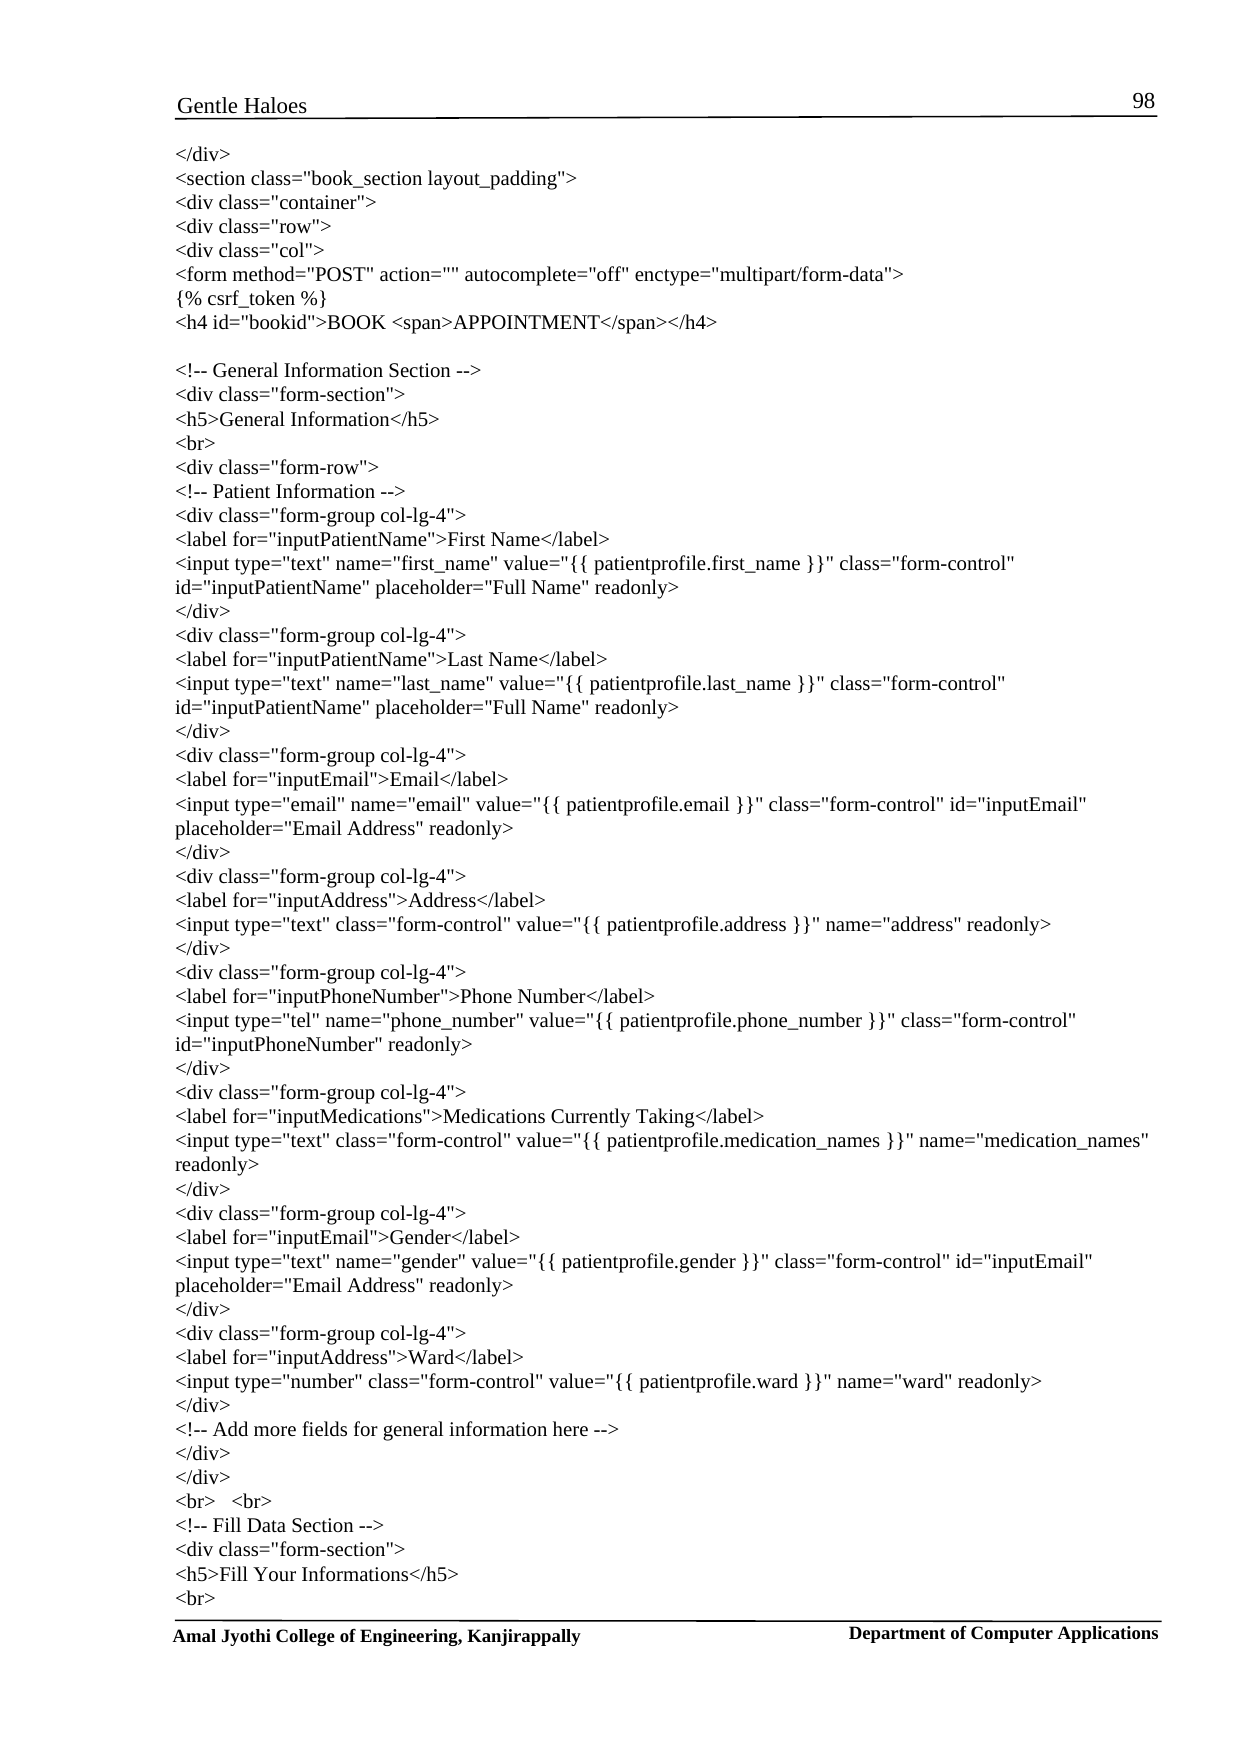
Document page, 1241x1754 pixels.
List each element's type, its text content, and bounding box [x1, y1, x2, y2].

text <div class="form-group col-lg-4"> [175, 503, 1162, 527]
text <label for="inputEmail">Gender</label> [175, 1224, 1162, 1249]
text <h4 id="bookid">BOOK <span>APPOINTMENT</span></h4> [175, 310, 1162, 334]
text </div> [175, 599, 1162, 623]
text </div> [175, 142, 1162, 166]
text </div> [175, 839, 1162, 864]
text <input type="text" name="last_name" value="{{ patientprofile.last_name }}" class="form-control" id="inputPatientName" placeholder="Full Name" readonly> [175, 671, 1162, 719]
text <input type="text" name="first_name" value="{{ patientprofile.first_name }}" class="form-control" id="inputPatientName" placeholder="Full Name" readonly> [175, 551, 1162, 599]
text </div> [175, 1393, 1162, 1417]
text <form method="POST" action="" autocomplete="off" enctype="multipart/form-data"> [175, 262, 1162, 286]
text <div class="row"> [175, 214, 1162, 238]
text <label for="inputEmail">Email</label> [175, 767, 1162, 791]
text <label for="inputPhoneNumber">Phone Number</label> [175, 984, 1162, 1008]
text <div class="container"> [175, 190, 1162, 214]
text <br> [175, 1586, 1162, 1609]
text </div> [175, 1465, 1162, 1489]
text {% csrf_token %} [175, 286, 1162, 310]
text <input type="text" name="gender" value="{{ patientprofile.gender }}" class="form-control" id="inputEmail" placeholder="Email Address" readonly> [175, 1249, 1162, 1297]
text </div> [175, 1297, 1162, 1321]
text <div class="form-section"> [175, 382, 1162, 406]
text <div class="form-group col-lg-4"> [175, 960, 1162, 984]
text <div class="form-group col-lg-4"> [175, 864, 1162, 888]
text <!-- General Information Section --> [175, 358, 1162, 382]
text <h5>General Information</h5> [175, 406, 1162, 431]
text <div class="form-row"> [175, 454, 1162, 479]
text <div class="form-group col-lg-4"> [175, 1321, 1162, 1345]
text <!-- Add more fields for general information here --> [175, 1417, 1162, 1441]
text <div class="form-group col-lg-4"> [175, 743, 1162, 767]
text <input type="text" class="form-control" value="{{ patientprofile.address }}" name="address" readonly> [175, 912, 1162, 936]
text <label for="inputAddress">Ward</label> [175, 1345, 1162, 1369]
text <div class="col"> [175, 238, 1162, 262]
text </div> [175, 1056, 1162, 1080]
text <section class="book_section layout_padding"> [175, 166, 1162, 190]
text <label for="inputPatientName">Last Name</label> [175, 647, 1162, 671]
text <div class="form-group col-lg-4"> [175, 1080, 1162, 1104]
text <div class="form-group col-lg-4"> [175, 1201, 1162, 1224]
text <br> [175, 431, 1162, 454]
text <br> <br> [175, 1489, 1162, 1513]
text </div> [175, 1441, 1162, 1465]
text <!-- Fill Data Section --> [175, 1513, 1162, 1537]
text <input type="text" class="form-control" value="{{ patientprofile.medication_names }}" name="medication_names" readonly> [175, 1128, 1162, 1176]
text </div> [175, 719, 1162, 743]
text <h5>Fill Your Informations</h5> [175, 1561, 1162, 1586]
text <label for="inputMedications">Medications Currently Taking</label> [175, 1104, 1162, 1128]
text <!-- Patient Information --> [175, 479, 1162, 503]
text </div> [175, 936, 1162, 960]
text <div class="form-section"> [175, 1537, 1162, 1561]
text <input type="tel" name="phone_number" value="{{ patientprofile.phone_number }}" class="form-control" id="inputPhoneNumber" readonly> [175, 1008, 1162, 1056]
text <label for="inputPatientName">First Name</label> [175, 527, 1162, 551]
text <div class="form-group col-lg-4"> [175, 623, 1162, 647]
text <input type="email" name="email" value="{{ patientprofile.email }}" class="form-control" id="inputEmail" placeholder="Email Address" readonly> [175, 791, 1162, 839]
text <label for="inputAddress">Address</label> [175, 888, 1162, 912]
text <input type="number" class="form-control" value="{{ patientprofile.ward }}" name="ward" readonly> [175, 1369, 1162, 1393]
text </div> [175, 1176, 1162, 1201]
